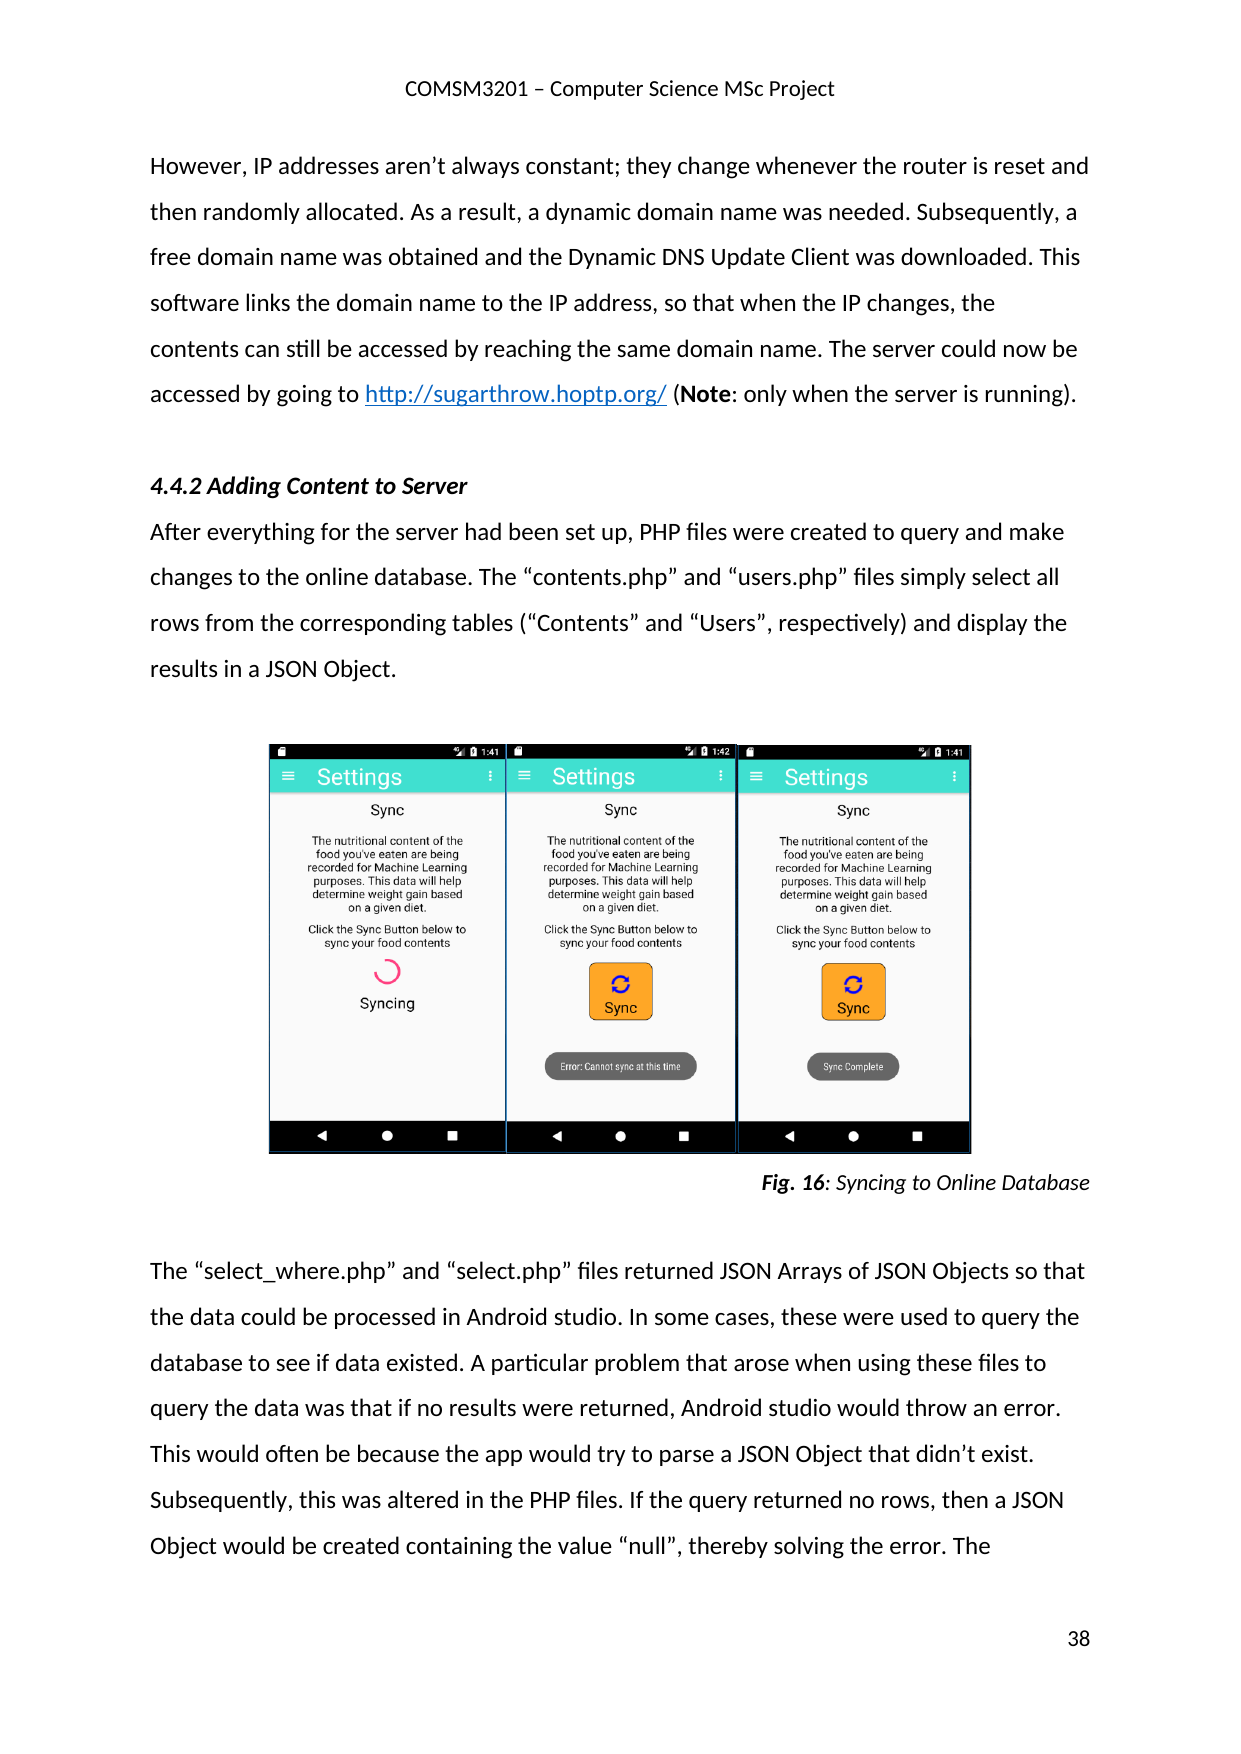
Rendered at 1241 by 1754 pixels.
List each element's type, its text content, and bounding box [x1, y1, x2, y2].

text Fig. 16: Syncing to Online Database [150, 1168, 1090, 1196]
text 4.4.2 Adding Content to Server [150, 470, 1090, 501]
picture [268, 744, 972, 1154]
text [150, 1255, 1090, 1560]
text However, IP addresses aren’t always constant; they change whenever the router is reset and then randomly allocated. As a result, a dynamic domain name was needed. Subsequently, a free domain name was obtained and the Dynamic DNS Update Client was downloaded. This software links the domain name to the IP address, so that when the IP changes, the contents can still be accessed by reaching the same domain name. The server could now be accessed by going to http://sugarthrow.hoptp.org/ (Note: only when the server is running). [150, 150, 1090, 409]
text After everything for the server had been set up, PHP files were created to query and make changes to the online database. The “contents.php” and “users.php” files simply select all rows from the corresponding tables (“Contents” and “Users”, respectively) and display the results in a JSON Object. [150, 516, 1090, 683]
